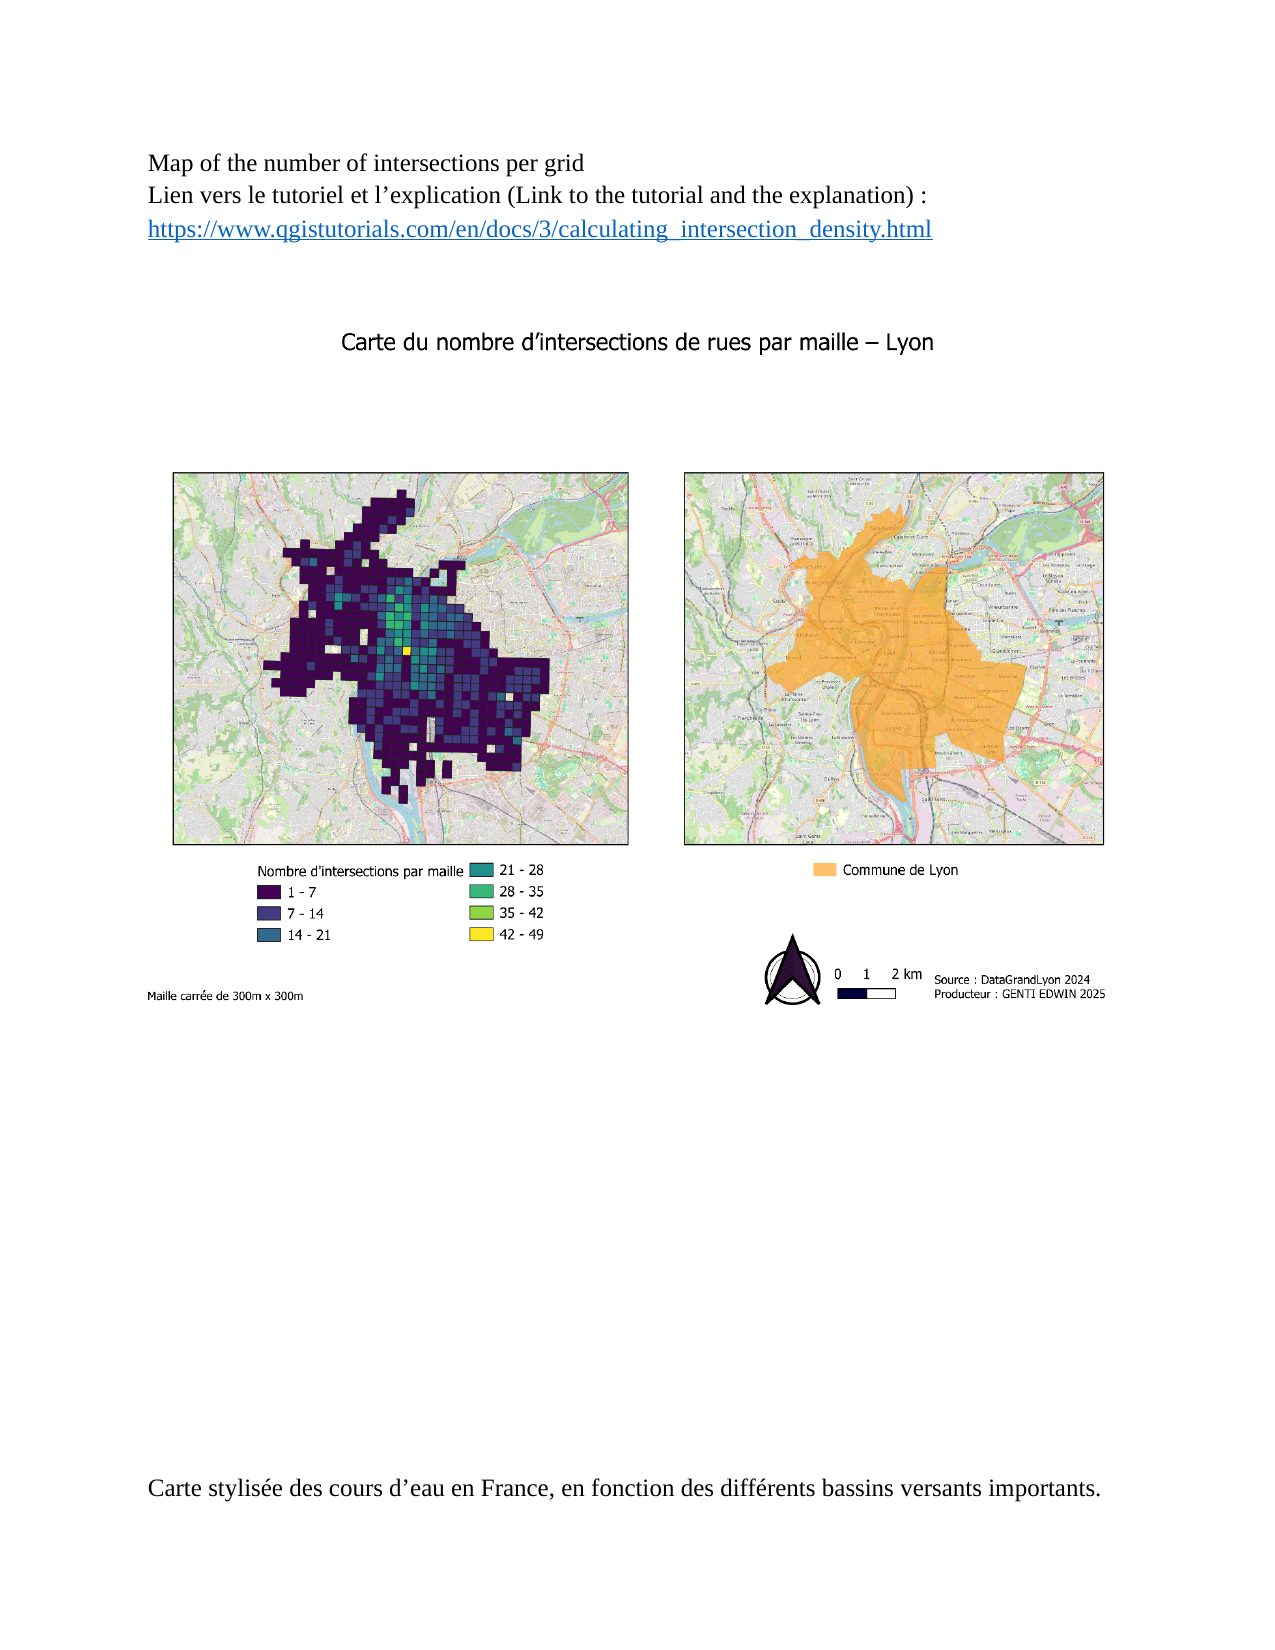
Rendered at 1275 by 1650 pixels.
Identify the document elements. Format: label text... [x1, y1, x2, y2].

text Map of the number of intersections per grid Lien vers le tutoriel et l’explication (Link to the tutorial and the explanation) : https://www.qgistutorials.com/en/docs/3/calculating_intersection_density.html [148, 148, 1127, 242]
text Carte stylisée des cours d’eau en France, en fonction des différents bassins versants importants. [148, 1473, 1127, 1502]
picture [147, 313, 1126, 1005]
